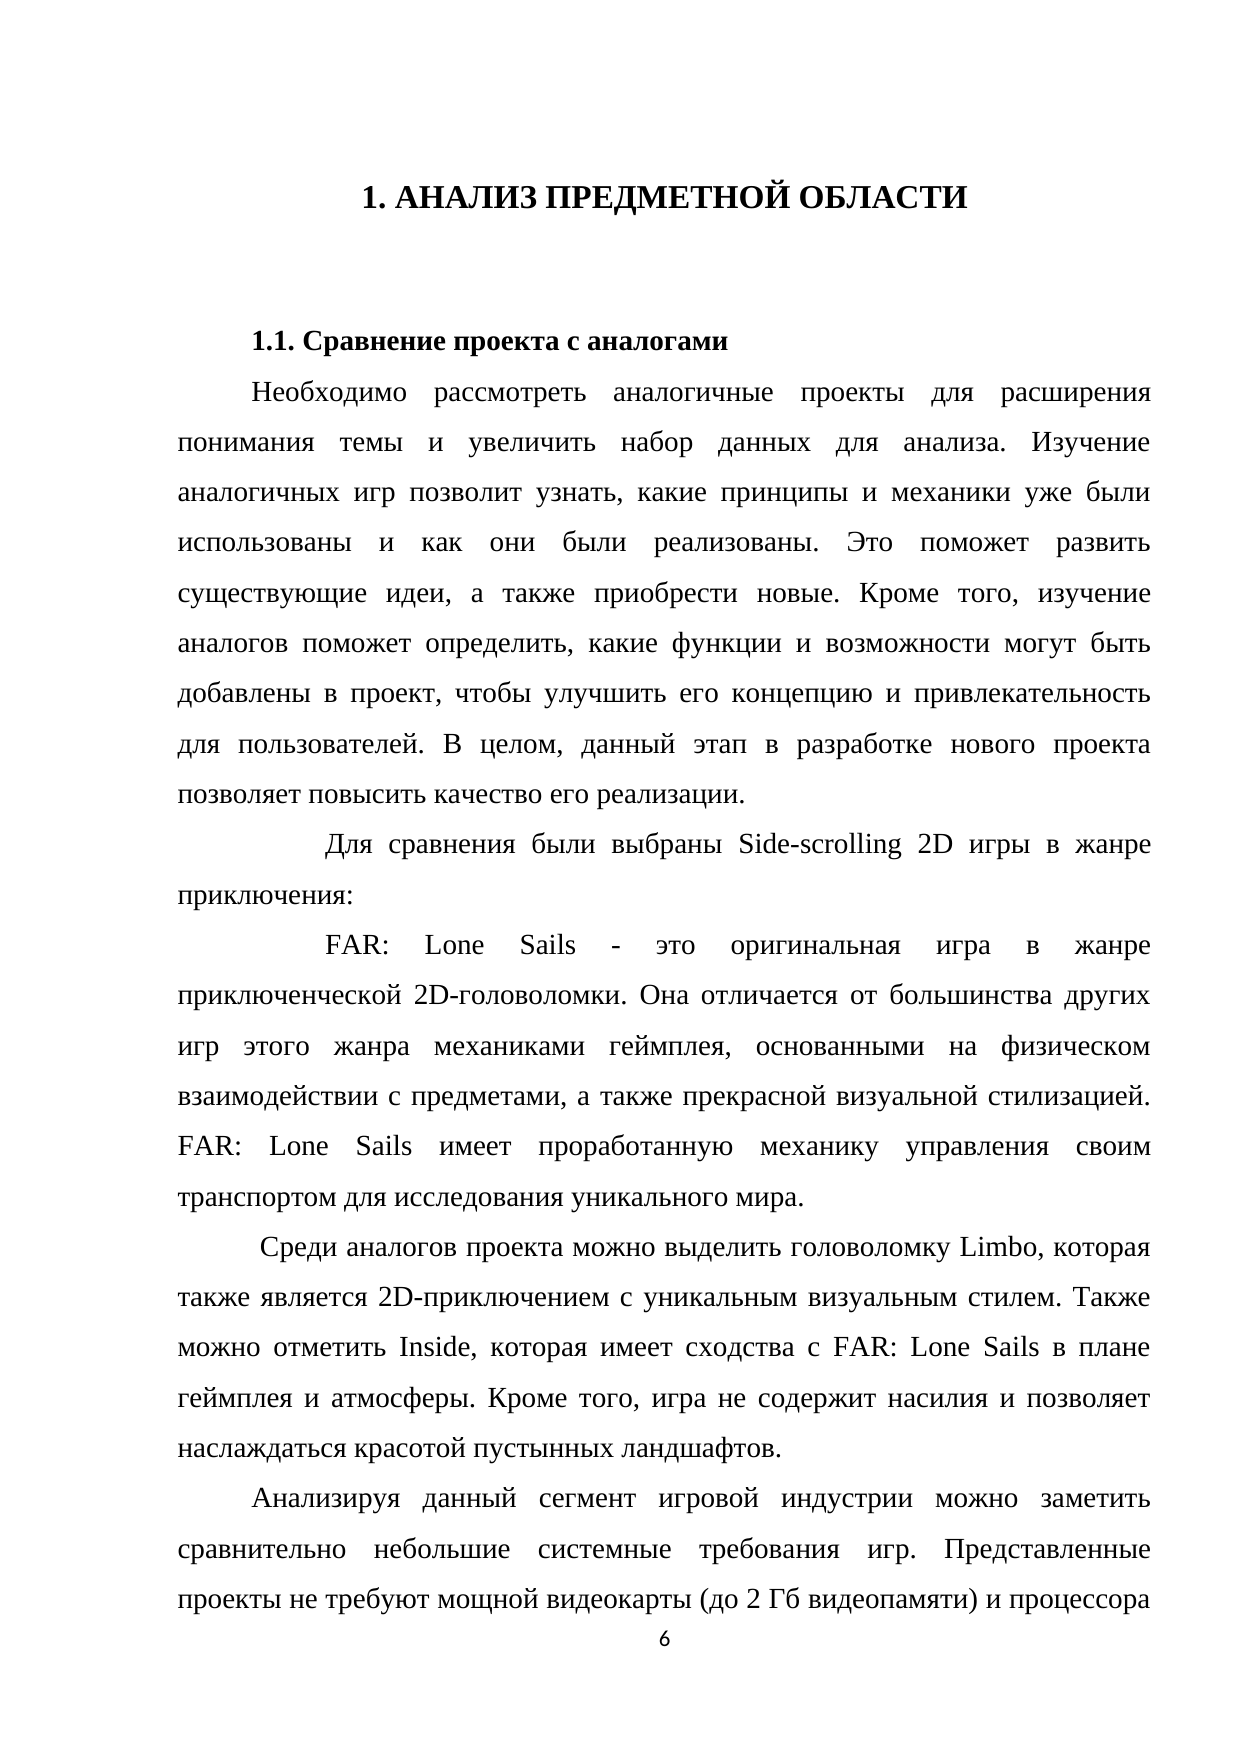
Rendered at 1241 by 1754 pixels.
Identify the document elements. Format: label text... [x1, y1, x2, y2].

text Для сравнения были выбраны Side-scrolling 2D игры в жанре приключения: [177, 826, 1152, 910]
text FAR: Lone Sails - это оригинальная игра в жанре приключенческой 2D-головоломки. Она отличается от большинства других игр этого жанра механиками геймплея, основанными на физическом взаимодействии с предметами, а также прекрасной визуальной стилизацией. FAR: Lone Sails имеет проработанную механику управления своим транспортом для исследования уникального мира. [177, 927, 1152, 1212]
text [177, 1481, 1152, 1615]
text Необходимо рассмотреть аналогичные проекты для расширения понимания темы и увеличить набор данных для анализа. Изучение аналогичных игр позволит узнать, какие принципы и механики уже были использованы и как они были реализованы. Это поможет развить существующие идеи, а также приобрести новые. Кроме того, изучение аналогов поможет определить, какие функции и возможности могут быть добавлены в проект, чтобы улучшить его концепцию и привлекательность для пользователей. В целом, данный этап в разработке нового проекта позволяет повысить качество его реализации. [177, 374, 1152, 810]
subtitle 1. АНАЛИЗ ПРЕДМЕТНОЙ ОБЛАСТИ [177, 177, 1152, 216]
text Среди аналогов проекта можно выделить головоломку Limbo, которая также является 2D-приключением с уникальным визуальным стилем. Также можно отметить Inside, которая имеет сходства с FAR: Lone Sails в плане геймплея и атмосферы. Кроме того, игра не содержит насилия и позволяет наслаждаться красотой пустынных ландшафтов. [177, 1229, 1152, 1464]
subtitle 1.1. Сравнение проекта с аналогами [177, 323, 1152, 357]
